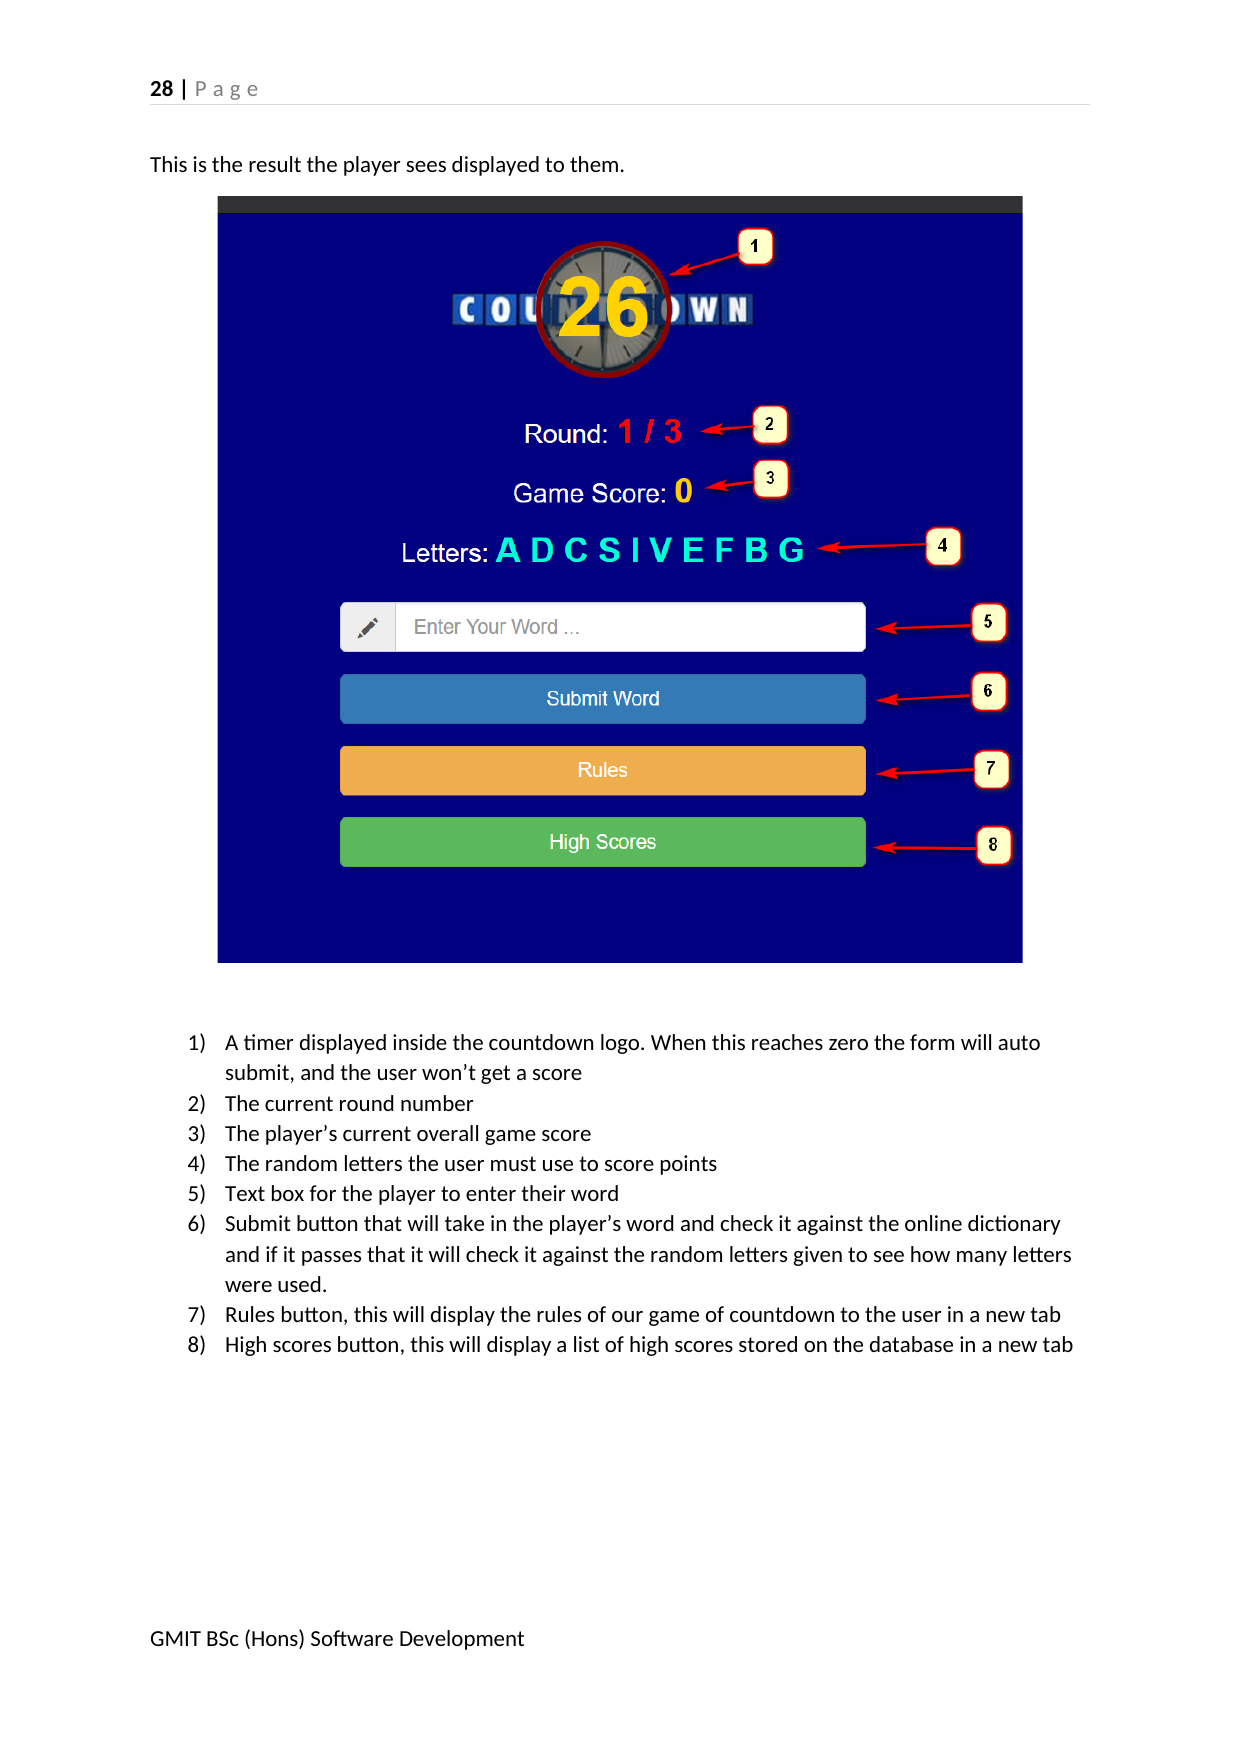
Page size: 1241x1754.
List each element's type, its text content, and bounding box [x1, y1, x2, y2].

list The player’s current overall game score [187, 1119, 1090, 1147]
list The current round number [187, 1089, 1090, 1117]
list Rules button, this will display the rules of our game of countdown to the user in a new tab [187, 1300, 1090, 1328]
text This is the result the player sees displayed to them. [150, 150, 1090, 178]
list Submit button that will take in the player’s word and check it against the online dictionary and if it passes that it will check it against the random letters given to see how many letters were used. [187, 1209, 1090, 1298]
list Text box for the player to enter their word [187, 1179, 1090, 1207]
list A timer displayed inside the countdown logo. When this reaches zero the form will auto submit, and the user won’t get a score [187, 1028, 1090, 1086]
list High scores button, this will display a list of high scores stored on the database in a new tab [187, 1330, 1090, 1358]
list The random letters the user must use to score points [187, 1149, 1090, 1177]
picture [217, 196, 1023, 963]
